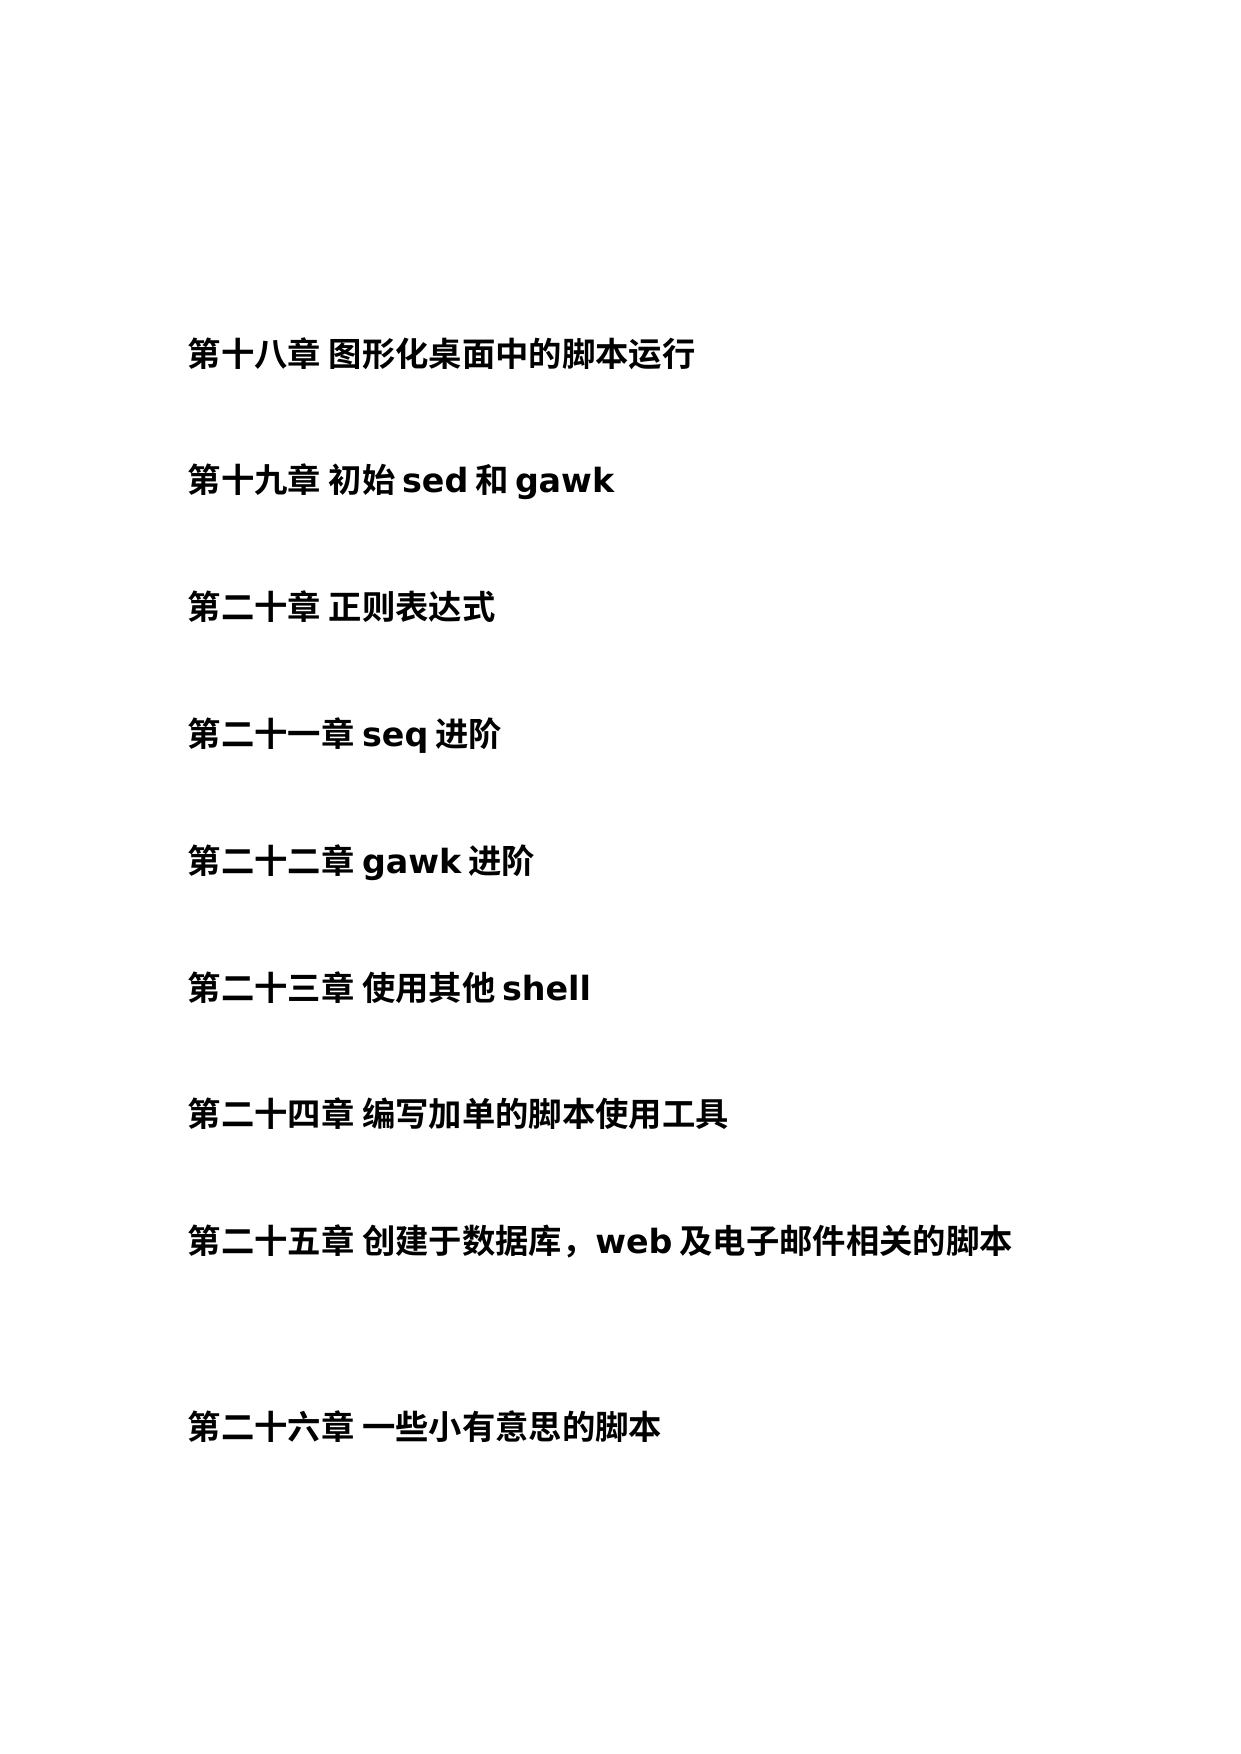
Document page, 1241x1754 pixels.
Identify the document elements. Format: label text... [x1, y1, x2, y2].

subtitle 使用其他shell [187, 953, 1053, 1018]
subtitle 图形化桌面中的脚本运行 [187, 319, 1053, 384]
subtitle 编写加单的脚本使用工具 [187, 1080, 1053, 1145]
subtitle seq进阶 [187, 699, 1053, 764]
subtitle 一些小有意思的脚本 [187, 1393, 1053, 1458]
subtitle 创建于数据库，web及电子邮件相关的脚本 [187, 1206, 1053, 1271]
subtitle gawk进阶 [187, 826, 1053, 891]
subtitle 正则表达式 [187, 573, 1053, 638]
subtitle 初始sed和gawk [187, 446, 1053, 511]
